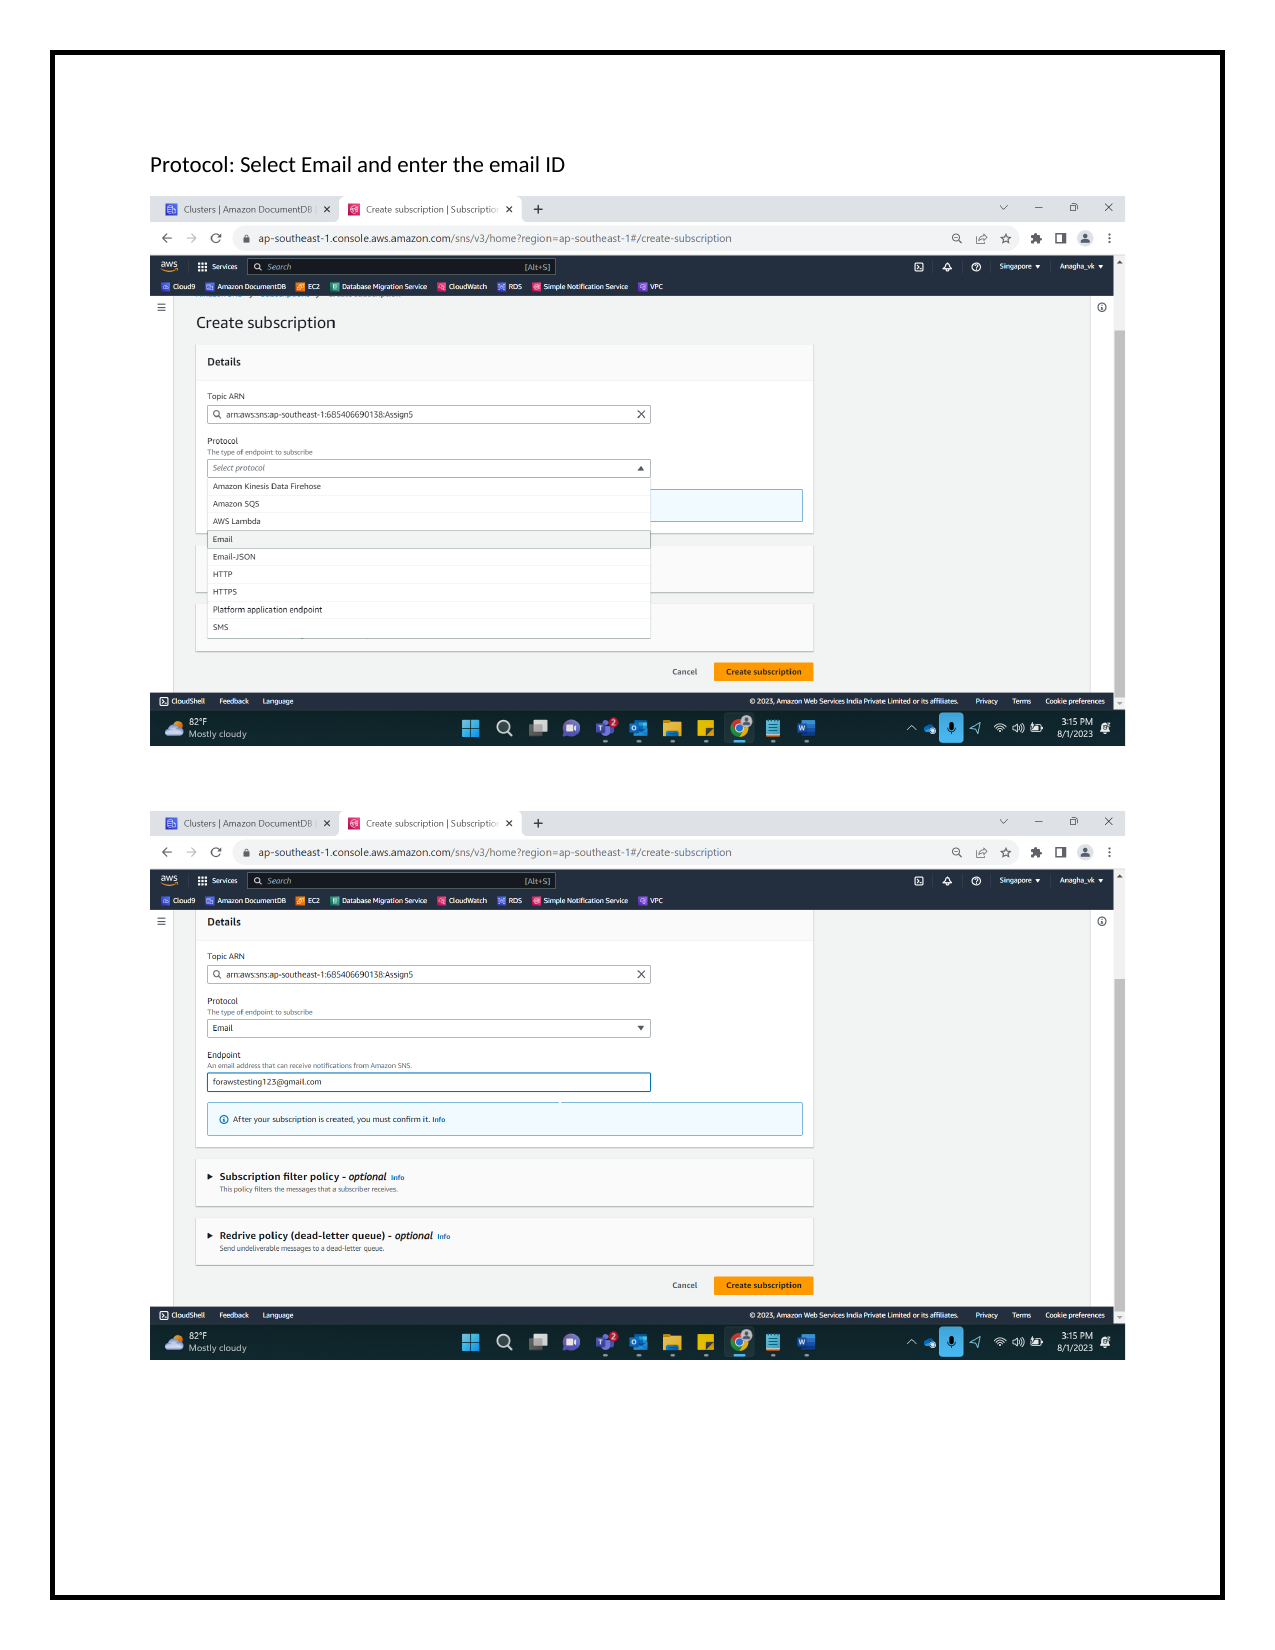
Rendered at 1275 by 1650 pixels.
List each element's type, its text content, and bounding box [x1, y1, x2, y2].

picture [150, 196, 1125, 746]
text Protocol: Select Email and enter the email ID [150, 150, 1125, 178]
picture [150, 811, 1125, 1360]
